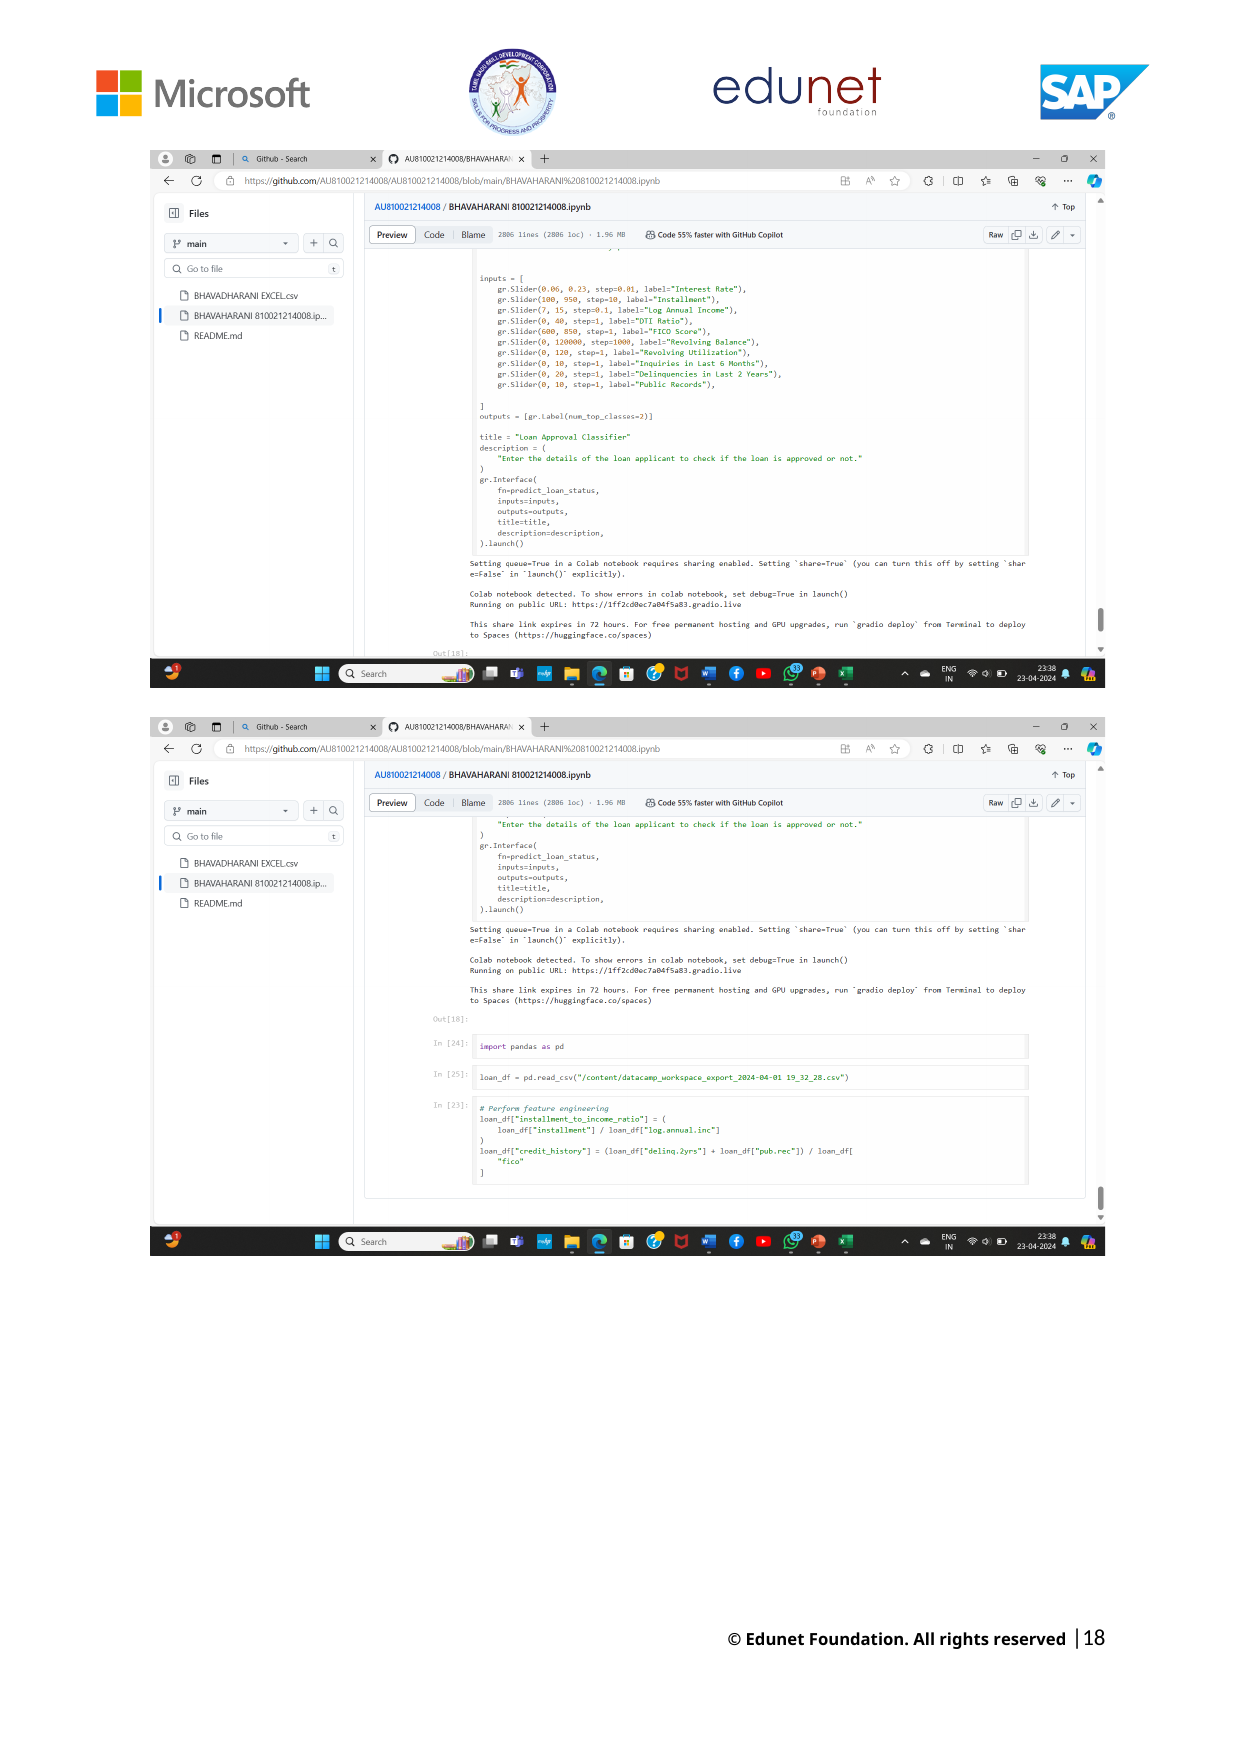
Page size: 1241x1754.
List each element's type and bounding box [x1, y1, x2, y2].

picture [150, 717, 1106, 1256]
picture [706, 60, 889, 122]
picture [466, 45, 558, 137]
picture [1039, 63, 1151, 121]
picture [150, 150, 1106, 688]
picture [91, 65, 316, 121]
